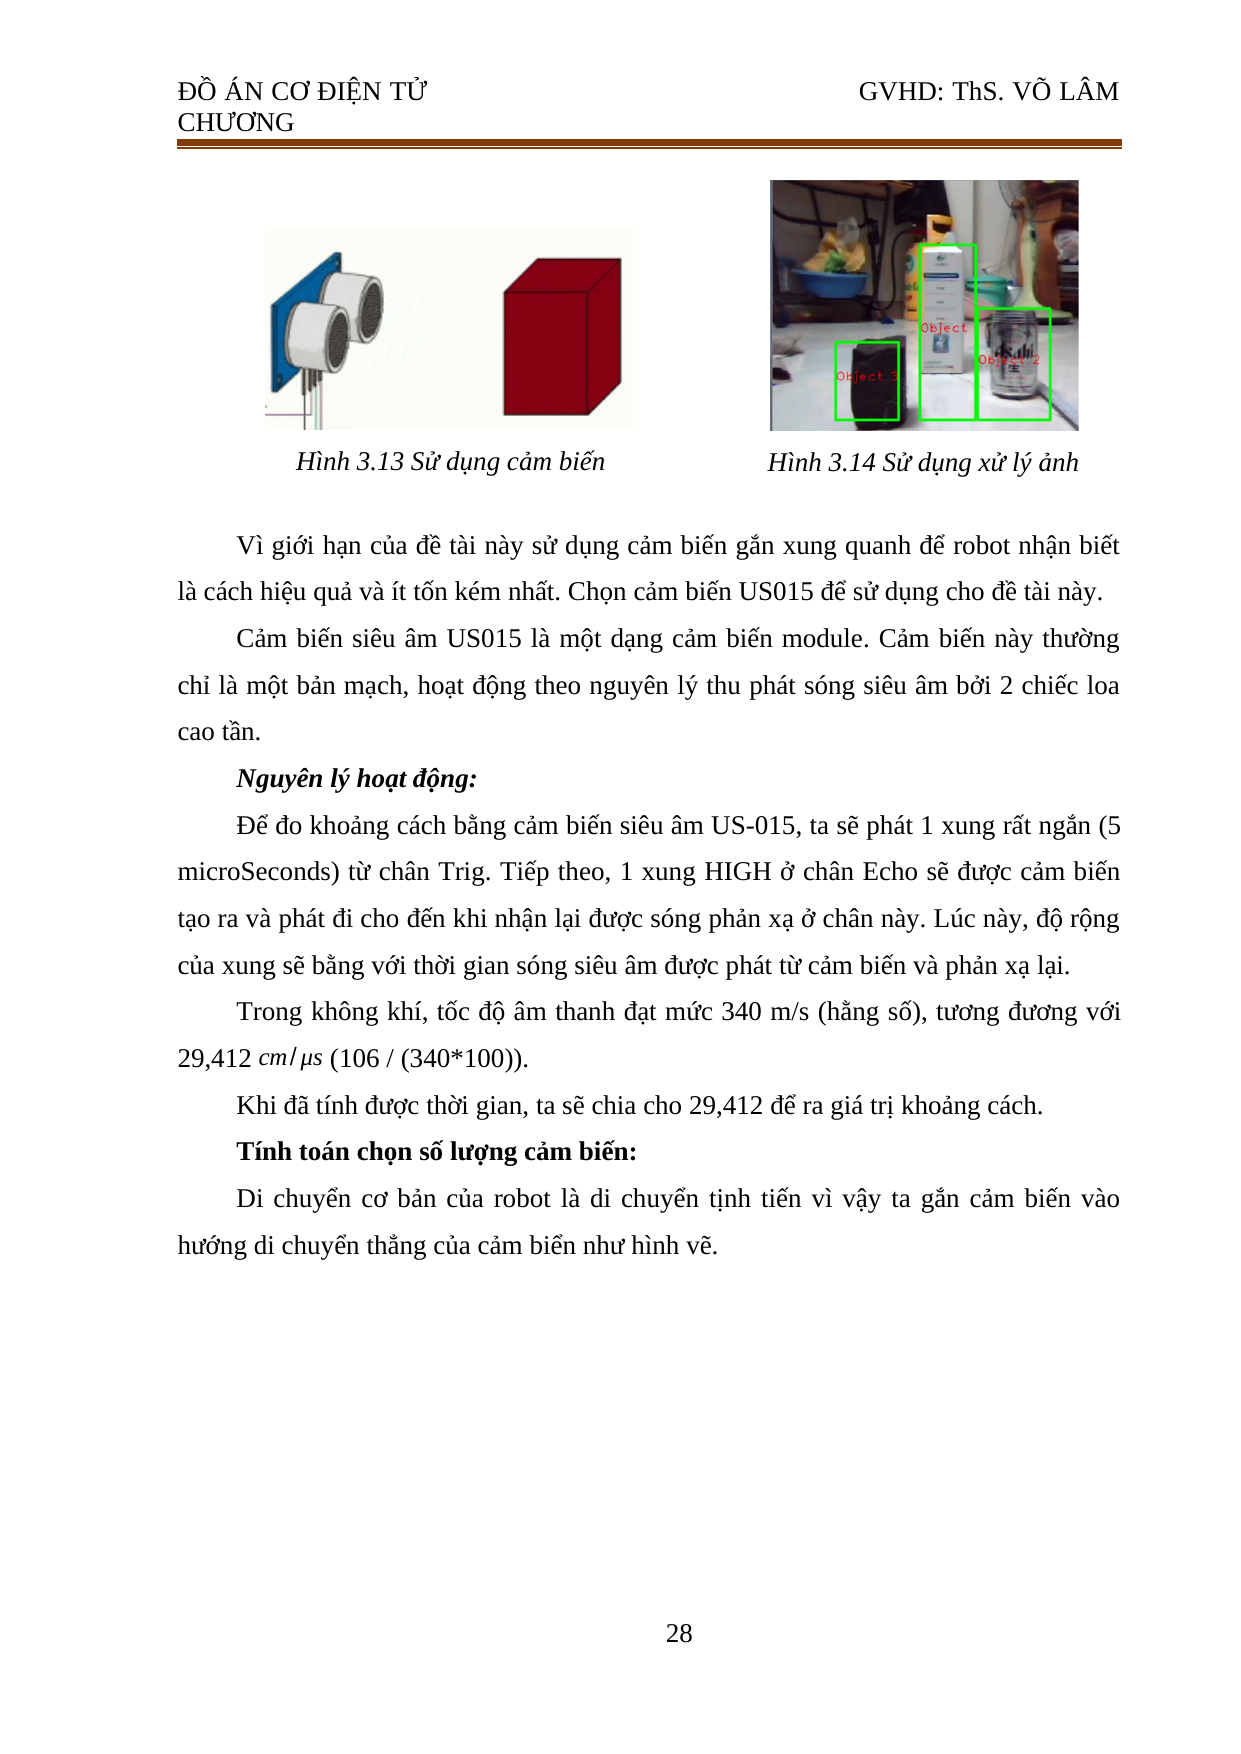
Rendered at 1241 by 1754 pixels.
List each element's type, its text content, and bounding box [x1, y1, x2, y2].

text Nguyên lý hoạt động: [177, 762, 1122, 793]
table_header Hình 3.14 Sử dụng xử lý ảnh [668, 180, 1122, 529]
table_header Hình 3.13 Sử dụng cảm biến [177, 180, 668, 529]
text Di chuyển cơ bản của robot là di chuyển tịnh tiến vì vậy ta gắn cảm biến vào hướng di chuyển thẳng của cảm biển như hình vẽ. [177, 1182, 1122, 1260]
text Khi đã tính được thời gian, ta sẽ chia cho 29,412 để ra giá trị khoảng cách. [177, 1089, 1122, 1120]
text Tính toán chọn số lượng cảm biến: [177, 1136, 1122, 1167]
text Vì giới hạn của đề tài này sử dụng cảm biến gắn xung quanh để robot nhận biết là cách hiệu quả và ít tốn kém nhất. Chọn cảm biến US015 để sử dụng cho đề tài này. [177, 529, 1122, 607]
picture [770, 180, 1079, 431]
picture [265, 226, 639, 430]
text Trong không khí, tốc độ âm thanh đạt mức 340 m/s (hằng số), tương đương với 29,412 (106 / (340*100)). [177, 996, 1122, 1073]
text Cảm biến siêu âm US015 là một dạng cảm biến module. Cảm biến này thường chỉ là một bản mạch, hoạt động theo nguyên lý thu phát sóng siêu âm bởi 2 chiếc loa cao tần. [177, 622, 1122, 747]
text Để đo khoảng cách bằng cảm biến siêu âm US-015, ta sẽ phát 1 xung rất ngắn (5 microSeconds) từ chân Trig. Tiếp theo, 1 xung HIGH ở chân Echo sẽ được cảm biến tạo ra và phát đi cho đến khi nhận lại được sóng phản xạ ở chân này. Lúc này, độ rộng của xung sẽ bằng với thời gian sóng siêu âm được phát từ cảm biến và phản xạ lại. [177, 809, 1122, 980]
